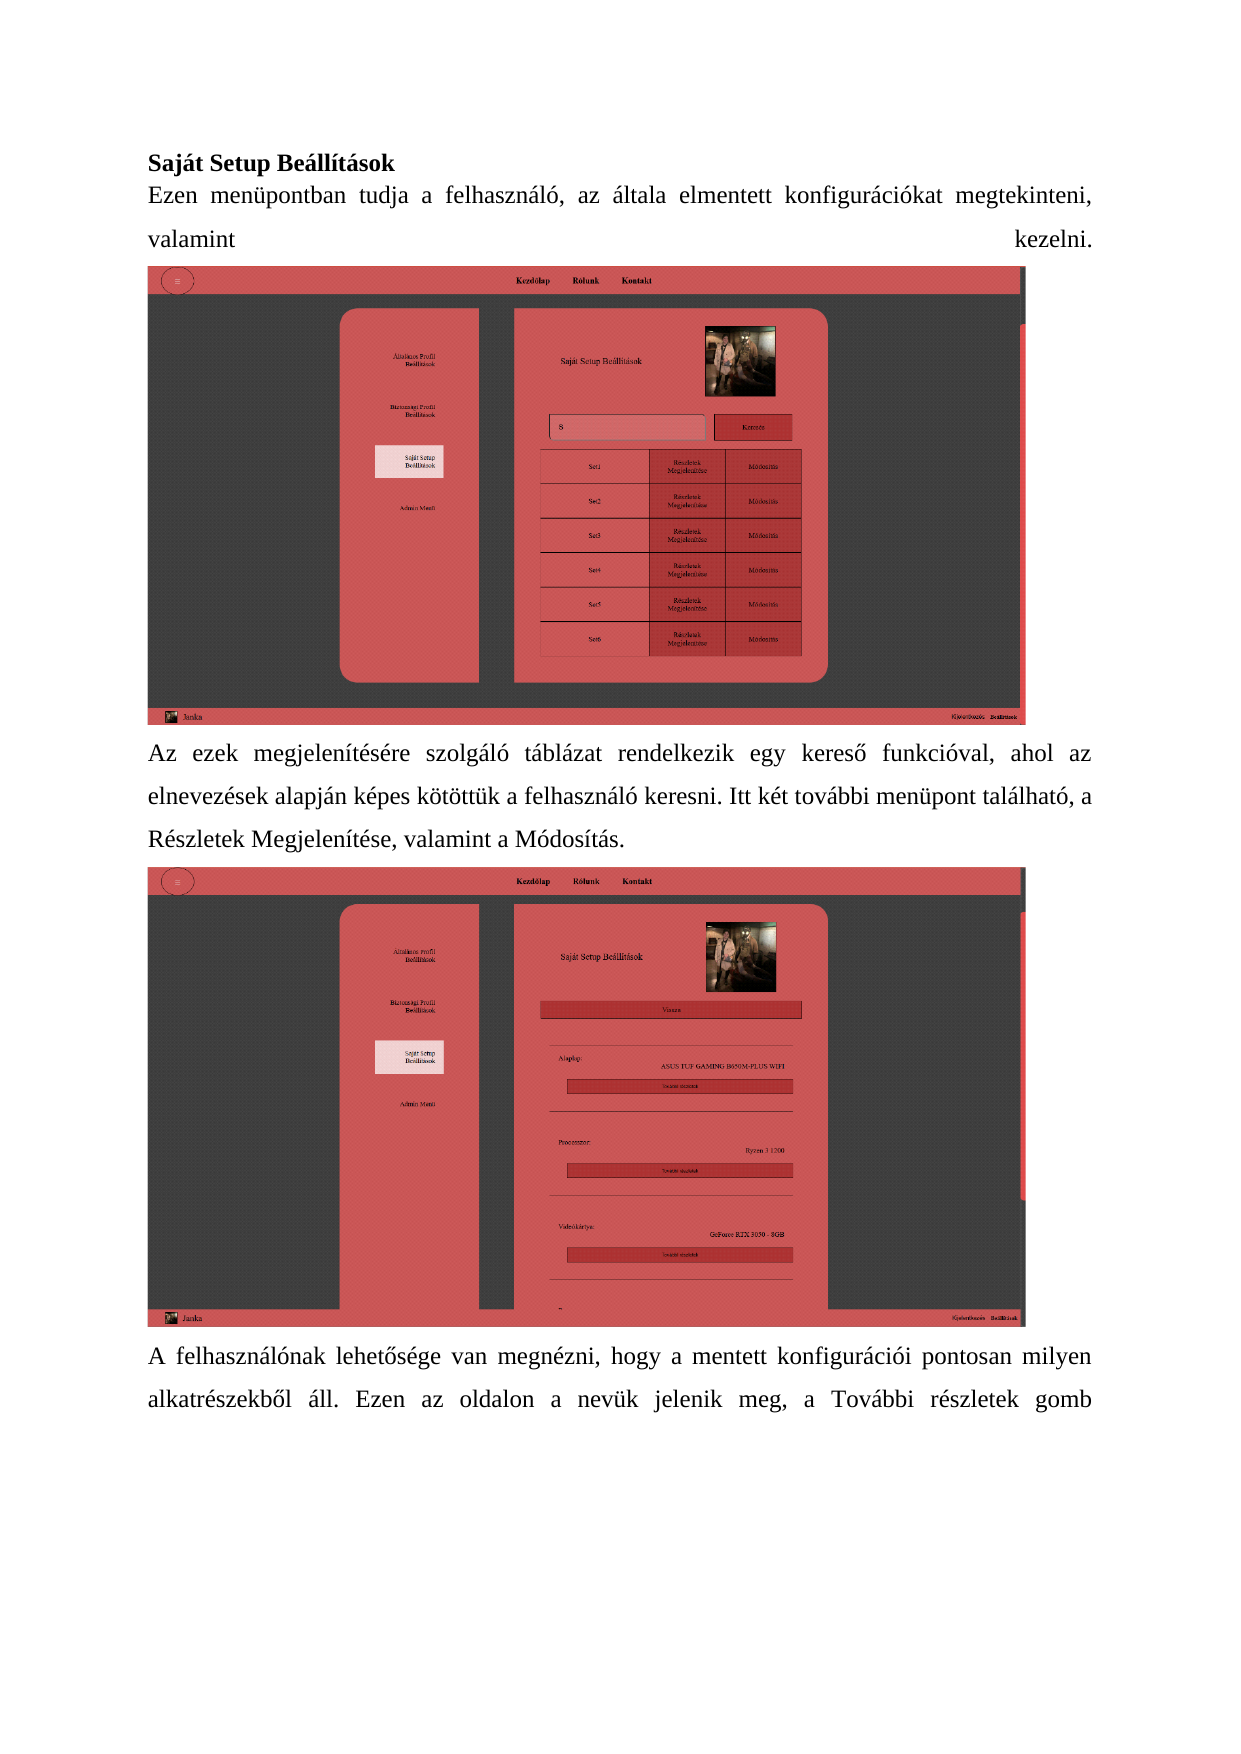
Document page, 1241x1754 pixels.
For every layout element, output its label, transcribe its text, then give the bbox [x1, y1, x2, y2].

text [148, 1341, 1093, 1413]
picture [147, 266, 1026, 725]
text Az ezek megjelenítésére szolgáló táblázat rendelkezik egy kereső funkcióval, ahol az elnevezések alapján képes kötöttük a felhasználó keresni. Itt két további menüpont található, a Részletek Megjelenítése, valamint a Módosítás. [148, 738, 1093, 853]
picture [147, 867, 1026, 1327]
text Saját Setup Beállítások [148, 148, 1093, 176]
